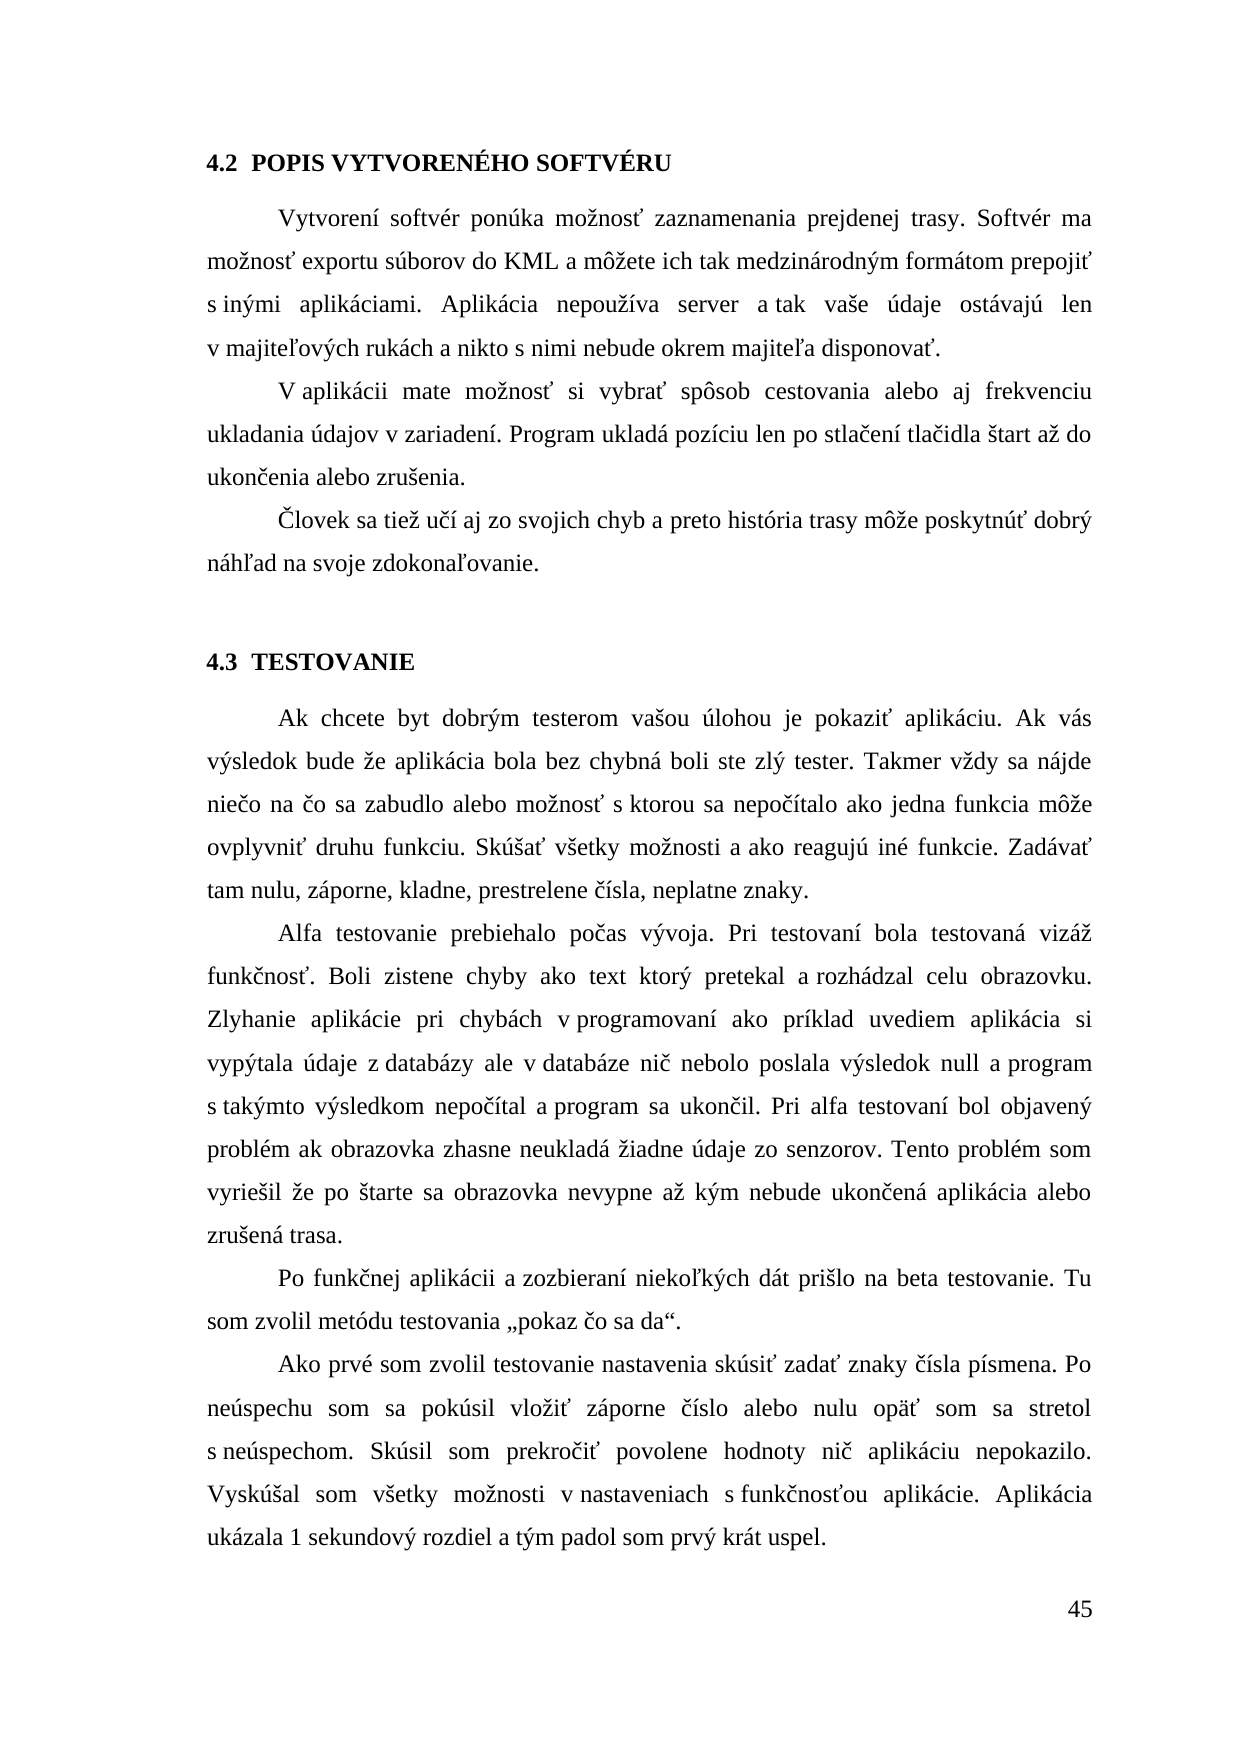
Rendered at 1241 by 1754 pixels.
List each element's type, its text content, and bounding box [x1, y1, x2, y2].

text V aplikácii mate možnosť si vybrať spôsob cestovania alebo aj frekvenciu ukladania údajov v zariadení. Program ukladá pozíciu len po stlačení tlačidla štart až do ukončenia alebo zrušenia. [207, 376, 1092, 491]
text Alfa testovanie prebiehalo počas vývoja. Pri testovaní bola testovaná vizáž funkčnosť. Boli zistene chyby ako text ktorý pretekal a rozhádzal celu obrazovku. Zlyhanie aplikácie pri chybách v programovaní ako príklad uvediem aplikácia si vypýtala údaje z databázy ale v databáze nič nebolo poslala výsledok null a program s takýmto výsledkom nepočítal a program sa ukončil. Pri alfa testovaní bol objavený problém ak obrazovka zhasne neukladá žiadne údaje zo senzorov. Tento problém som vyriešil že po štarte sa obrazovka nevypne až kým nebude ukončená aplikácia alebo zrušená trasa. [207, 918, 1092, 1249]
text Človek sa tiež učí aj zo svojich chyb a preto história trasy môže poskytnúť dobrý náhľad na svoje zdokonaľovanie. [207, 505, 1092, 577]
text Ako prvé som zvolil testovanie nastavenia skúsiť zadať znaky čísla písmena. Po neúspechu som sa pokúsil vložiť záporne číslo alebo nulu opäť som sa stretol s neúspechom. Skúsil som prekročiť povolene hodnoty nič aplikáciu nepokazilo. Vyskúšal som všetky možnosti v nastaveniach s funkčnosťou aplikácie. Aplikácia ukázala 1 sekundový rozdiel a tým padol som prvý krát uspel. [207, 1349, 1092, 1551]
text Ak chcete byt dobrým testerom vašou úlohou je pokaziť aplikáciu. Ak vás výsledok bude že aplikácia bola bez chybná boli ste zlý tester. Takmer vždy sa nájde niečo na čo sa zabudlo alebo možnosť s ktorou sa nepočítalo ako jedna funkcia môže ovplyvniť druhu funkciu. Skúšať všetky možnosti a ako reagujú iné funkcie. Zadávať tam nulu, záporne, kladne, prestrelene čísla, neplatne znaky. [207, 703, 1092, 904]
subtitle 4.2 Popis vytvoreného softvéru [206, 148, 1092, 176]
text Po funkčnej aplikácii a zozbieraní niekoľkých dát prišlo na beta testovanie. Tu som zvolil metódu testovania „pokaz čo sa da“. [207, 1263, 1092, 1335]
subtitle 4.3 Testovanie [206, 647, 1092, 676]
text Vytvorení softvér ponúka možnosť zaznamenania prejdenej trasy. Softvér ma možnosť exportu súborov do KML a môžete ich tak medzinárodným formátom prepojiť s inými aplikáciami. Aplikácia nepoužíva server a tak vaše údaje ostávajú len v majiteľových rukách a nikto s nimi nebude okrem majiteľa disponovať. [207, 203, 1092, 361]
